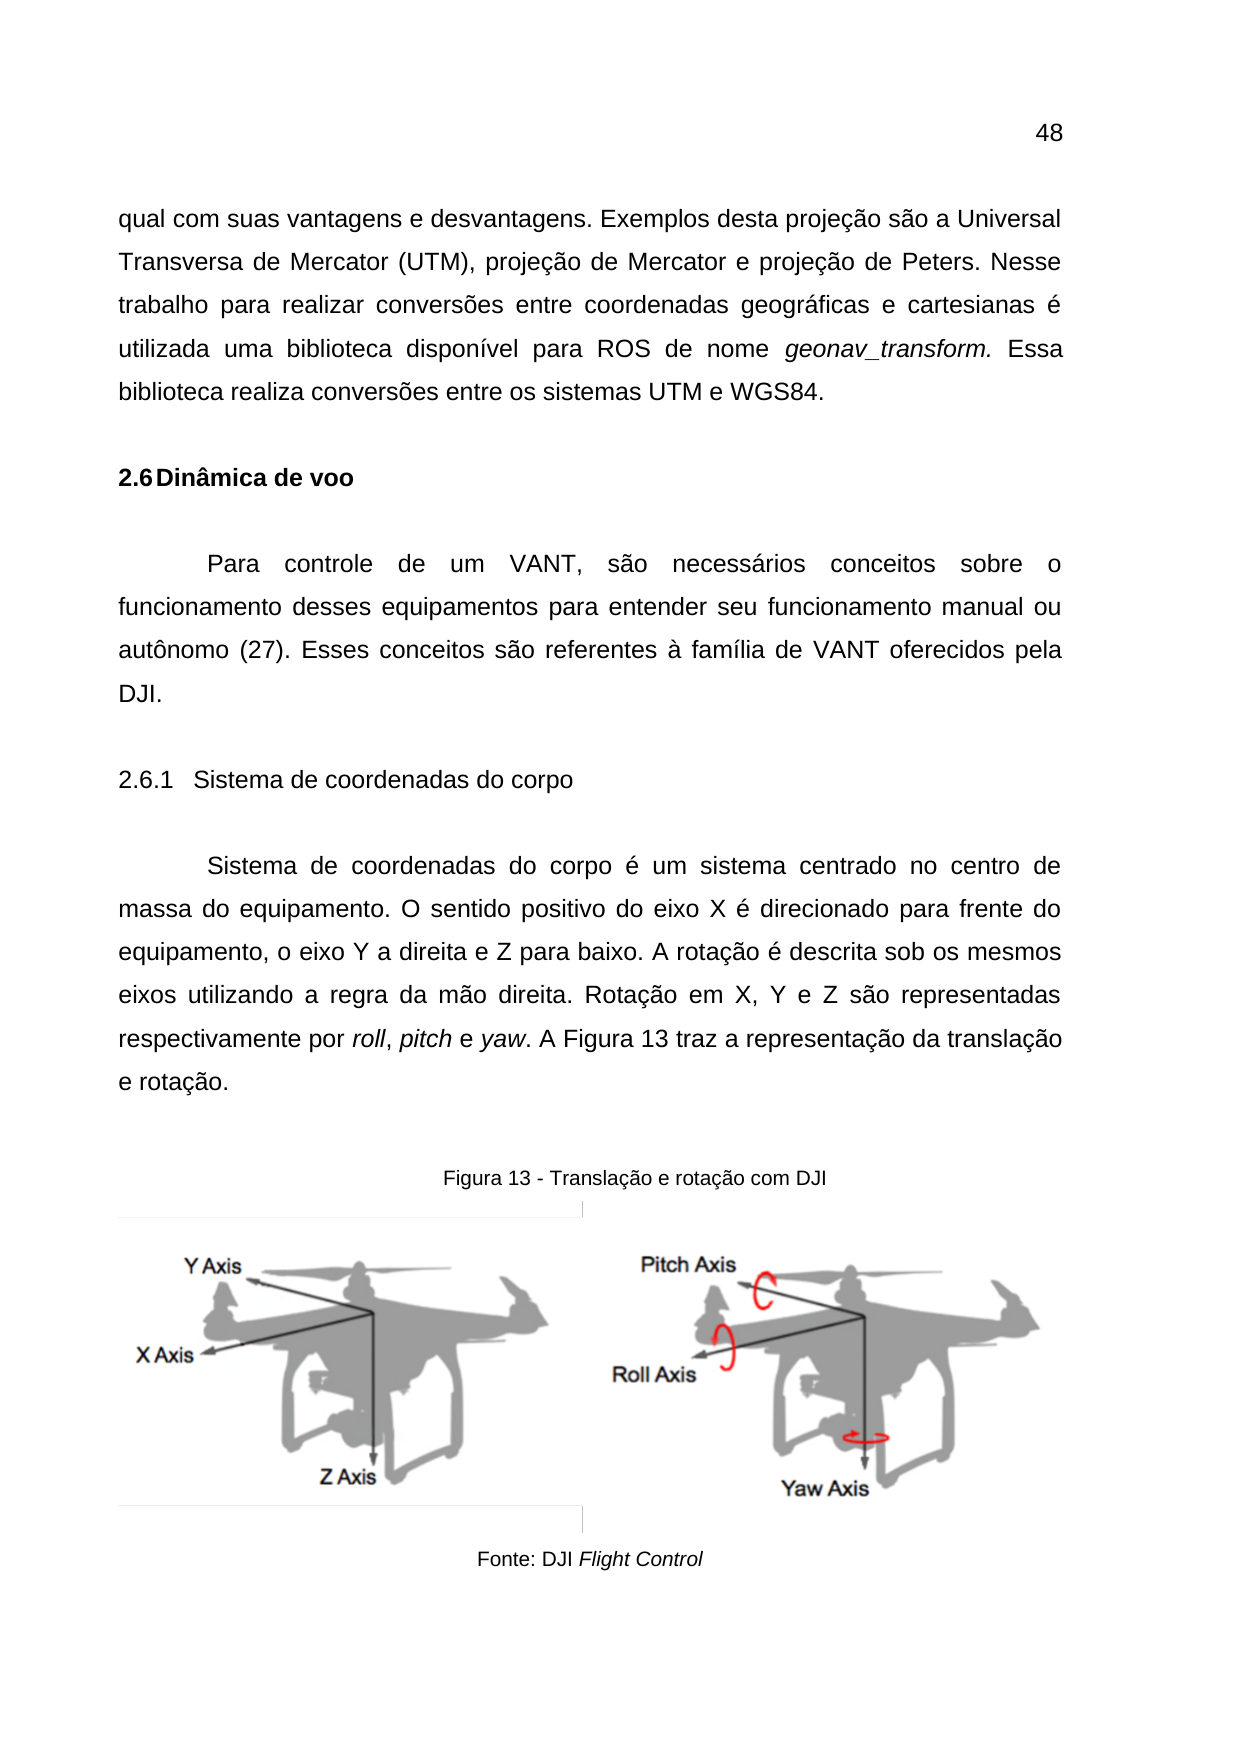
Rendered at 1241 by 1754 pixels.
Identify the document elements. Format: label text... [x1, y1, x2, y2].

text Figura 13 - Translação e rotação com DJI [118, 1166, 1063, 1189]
text Para controle de um VANT, são necessários conceitos sobre o funcionamento desses equipamentos para entender seu funcionamento manual ou autônomo. Esses conceitos são referentes à família de VANT oferecidos pela DJI. [118, 549, 1063, 707]
subtitle Sistema de coordenadas do corpo [118, 765, 1063, 794]
picture [118, 1201, 1109, 1533]
text Sistema de coordenadas do corpo é um sistema centrado no centro de massa do equipamento. O sentido positivo do eixo X é direcionado para frente do equipamento, o eixo Y a direita e Z para baixo. A rotação é descrita sob os mesmos eixos utilizando a regra da mão direita. Rotação em X, Y e Z são representadas respectivamente por roll, pitch e yaw. A Figura 13 traz a representação da translação e rotação. [118, 851, 1063, 1096]
subtitle Dinâmica de voo [118, 463, 1063, 492]
text Fonte: DJI Flight Control [118, 1547, 1063, 1571]
